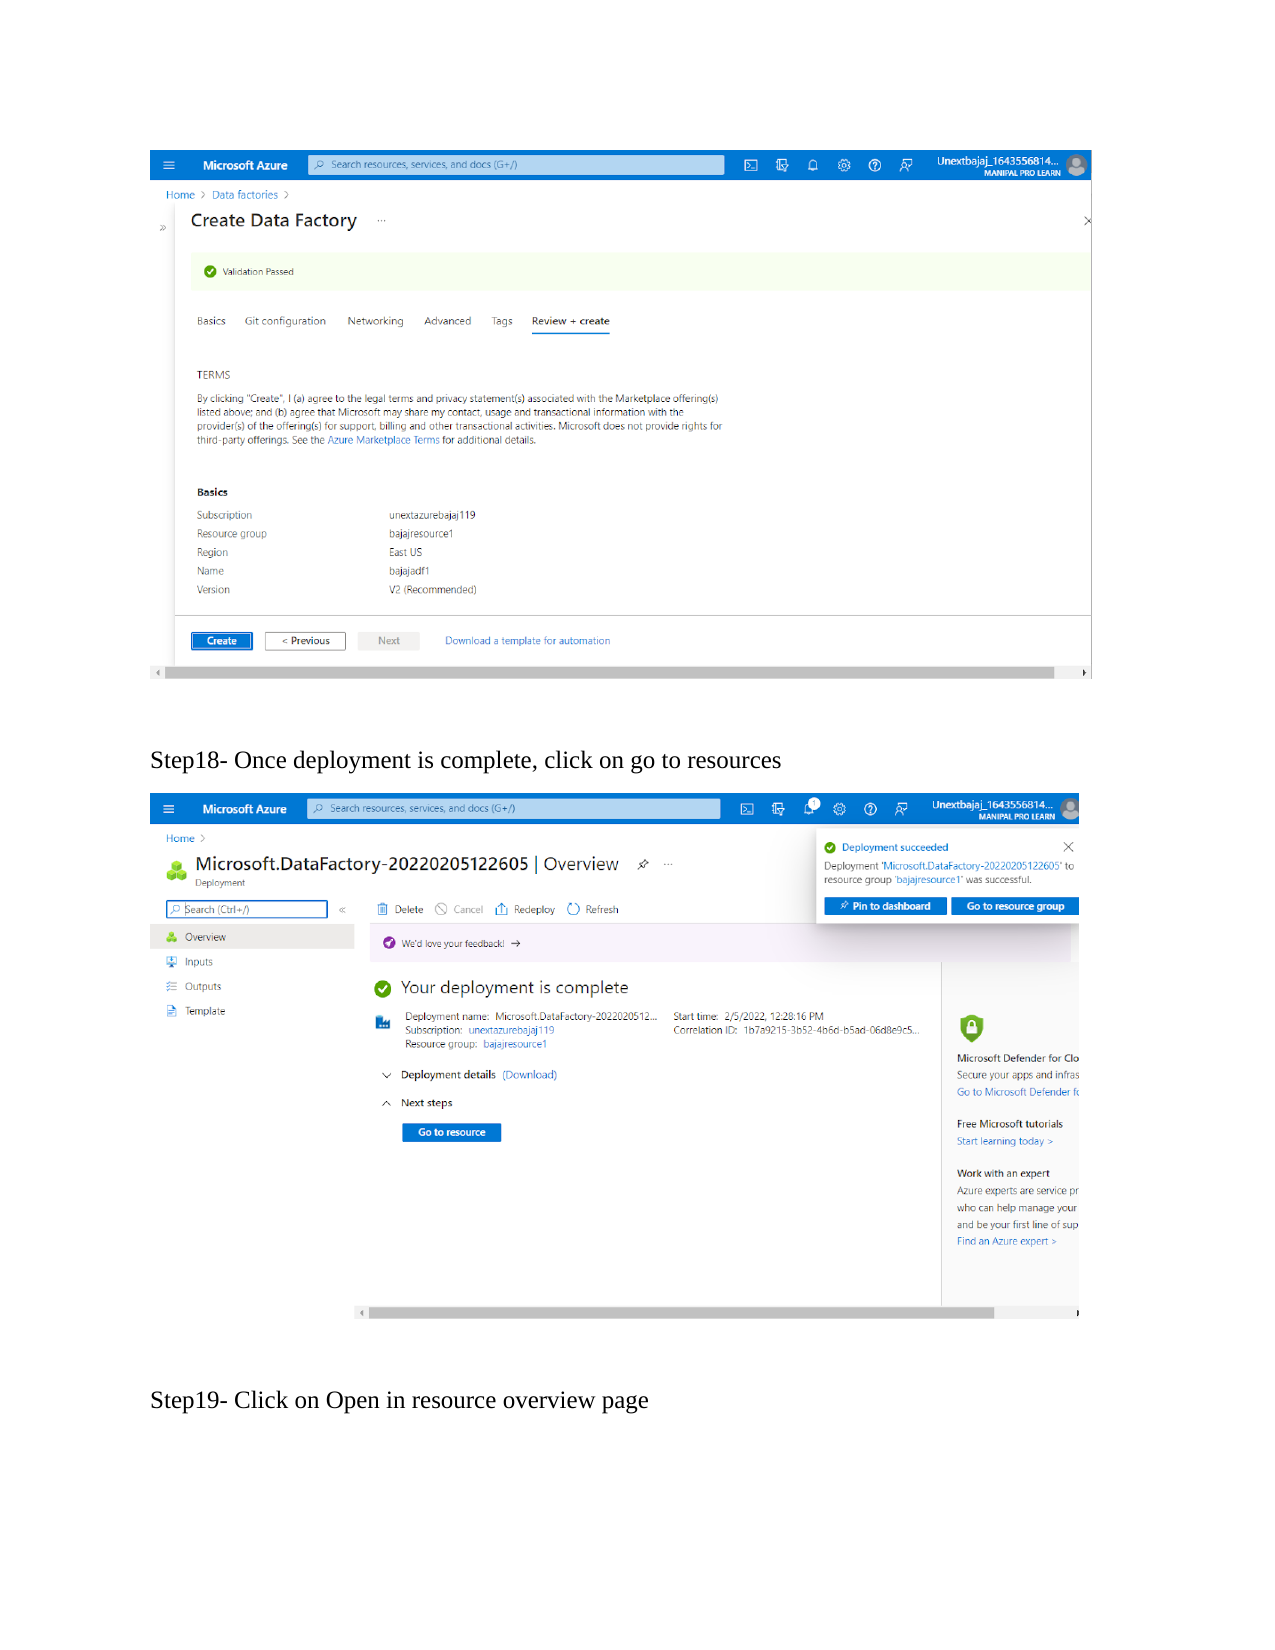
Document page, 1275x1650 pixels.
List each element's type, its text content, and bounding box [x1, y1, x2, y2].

picture [150, 793, 1079, 1319]
text Step19- Click on Open in resource overview page [150, 1385, 1125, 1414]
picture [150, 150, 1092, 679]
text Step18- Once deployment is complete, click on go to resources [150, 745, 1125, 774]
